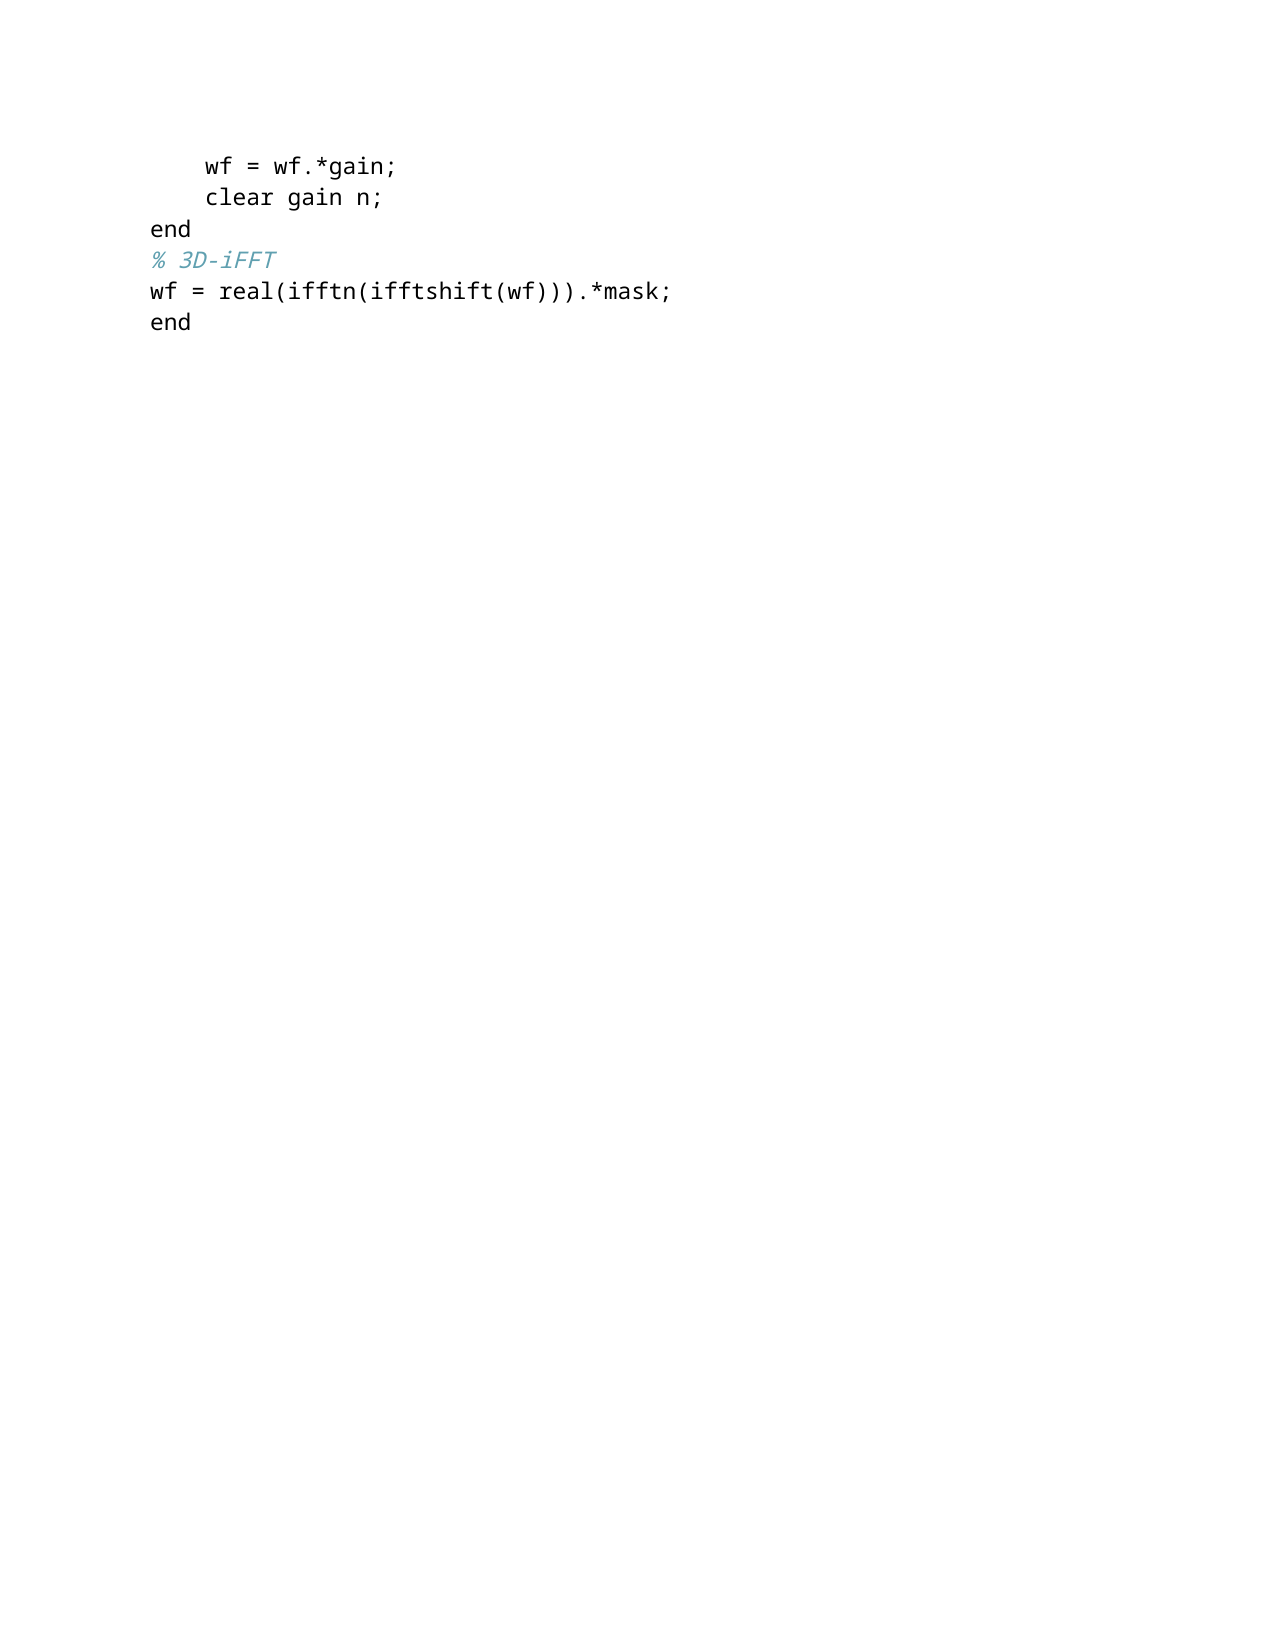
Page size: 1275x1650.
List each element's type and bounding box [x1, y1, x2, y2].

text [150, 150, 1125, 337]
